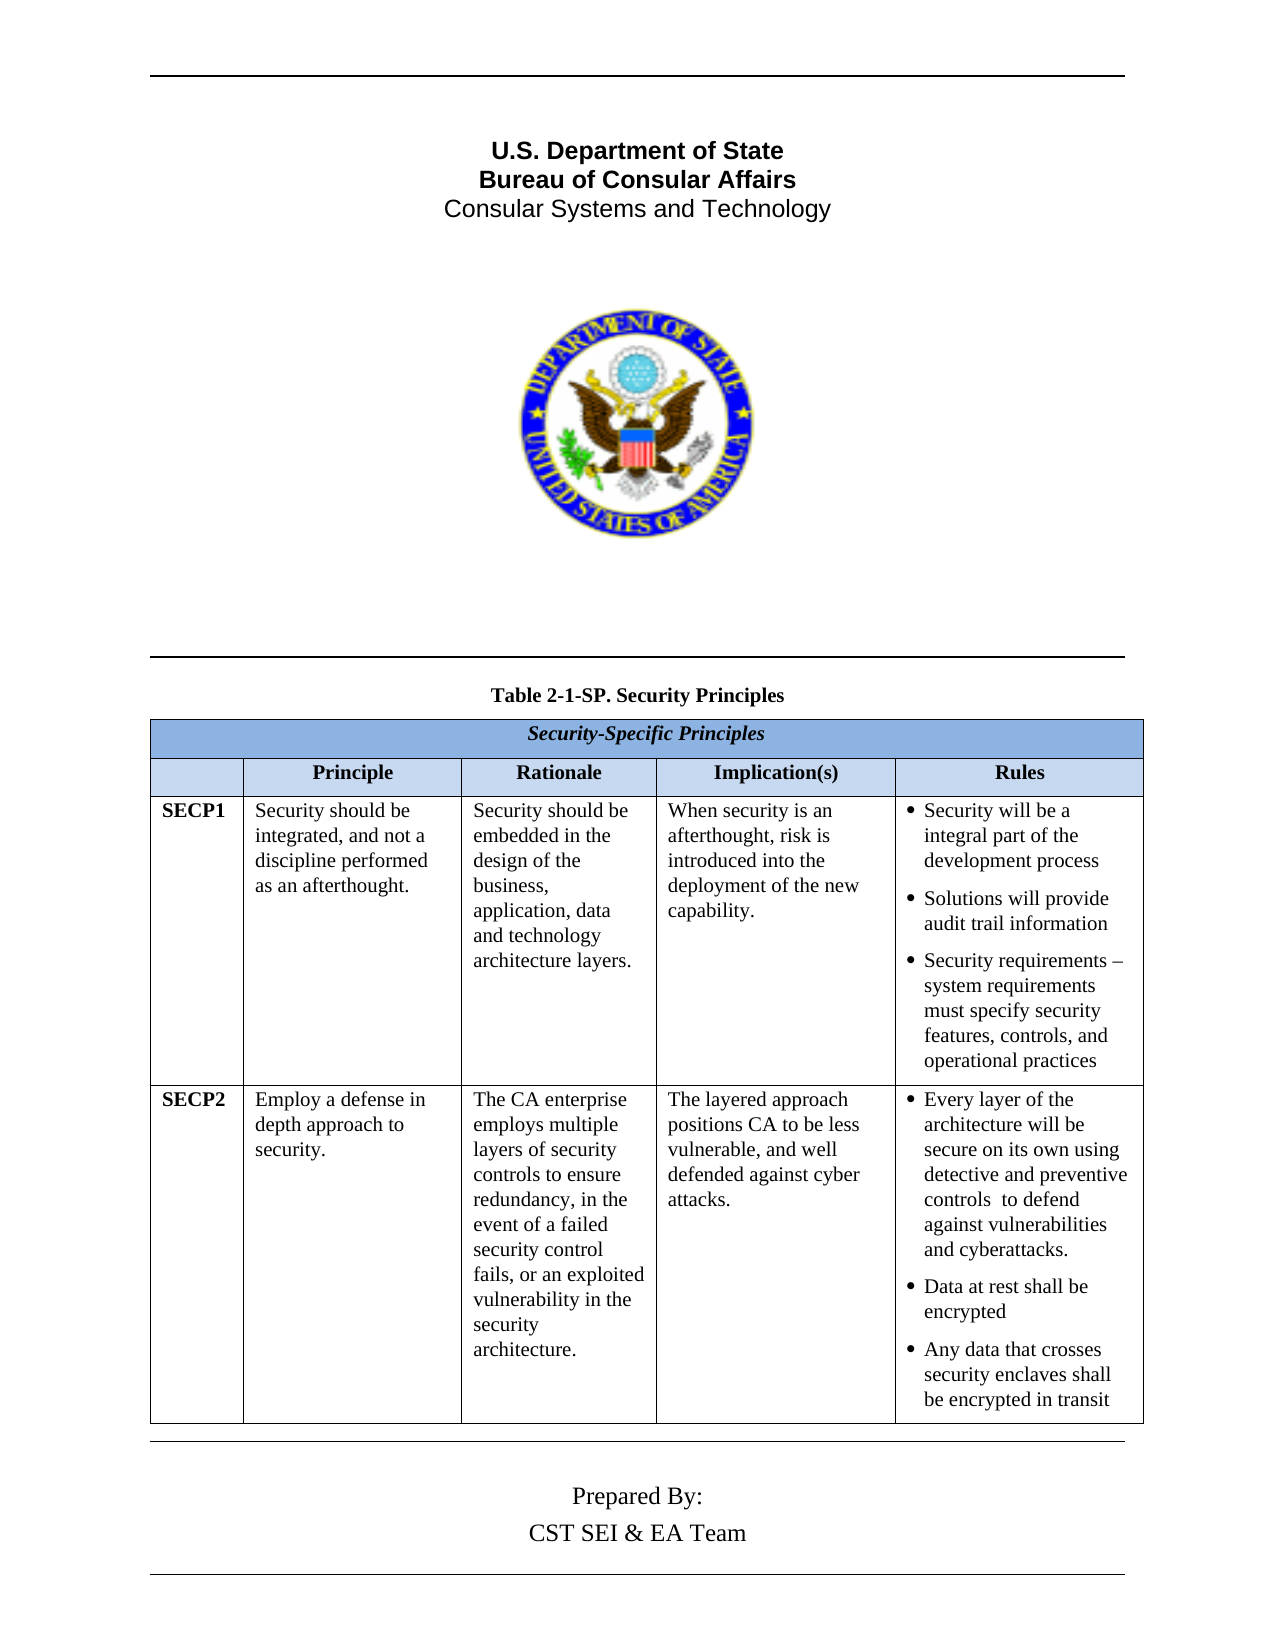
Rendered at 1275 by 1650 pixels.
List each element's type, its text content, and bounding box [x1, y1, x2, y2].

table_cell Every layer of the architecture will be secure on its own using detective and preventive controls to defend against vulnerabilities and cyberattacks. Data at rest shall be encrypted Any data that crosses security enclaves shall be encrypted in transit User management – all systems must have defined processes for requesting, issuing, and closing user accounts Least privilege – Security privileges will be just enough to perform requisite activities based on user roles and attributes. [896, 1086, 1143, 1423]
table_cell SECP2 [151, 1086, 243, 1423]
table_cell [151, 759, 243, 796]
table_cell When security is an afterthought, risk is introduced into the deployment of the new capability. [657, 797, 895, 1085]
table_cell Implication(s) [657, 759, 895, 796]
text Table 2-1-SP. Security Principles- [150, 683, 1125, 707]
table_cell Rationale [462, 759, 656, 796]
table_cell Employ a defense in depth approach to security. [244, 1086, 461, 1423]
table_cell Principle [244, 759, 461, 796]
table_cell Security should be integrated, and not a discipline performed as an afterthought. [244, 797, 461, 1085]
table_cell The layered approach positions CA to be less vulnerable, and well defended against cyber attacks. [657, 1086, 895, 1423]
table_cell Security will be a integral part of the development process Solutions will provide audit trail information Security requirements – system requirements must specify security features, controls, and operational practices [896, 797, 1143, 1085]
table_cell SECP1 [151, 797, 243, 1085]
table_cell The CA enterprise employs multiple layers of security controls to ensure redundancy, in the event of a failed security control fails, or an exploited vulnerability in the security architecture. [462, 1086, 656, 1423]
table_header Security-Specific Principles [151, 720, 1143, 758]
table_cell Rules [896, 759, 1143, 796]
table_cell Security should be embedded in the design of the business, application, data and technology architecture layers. [462, 797, 656, 1085]
